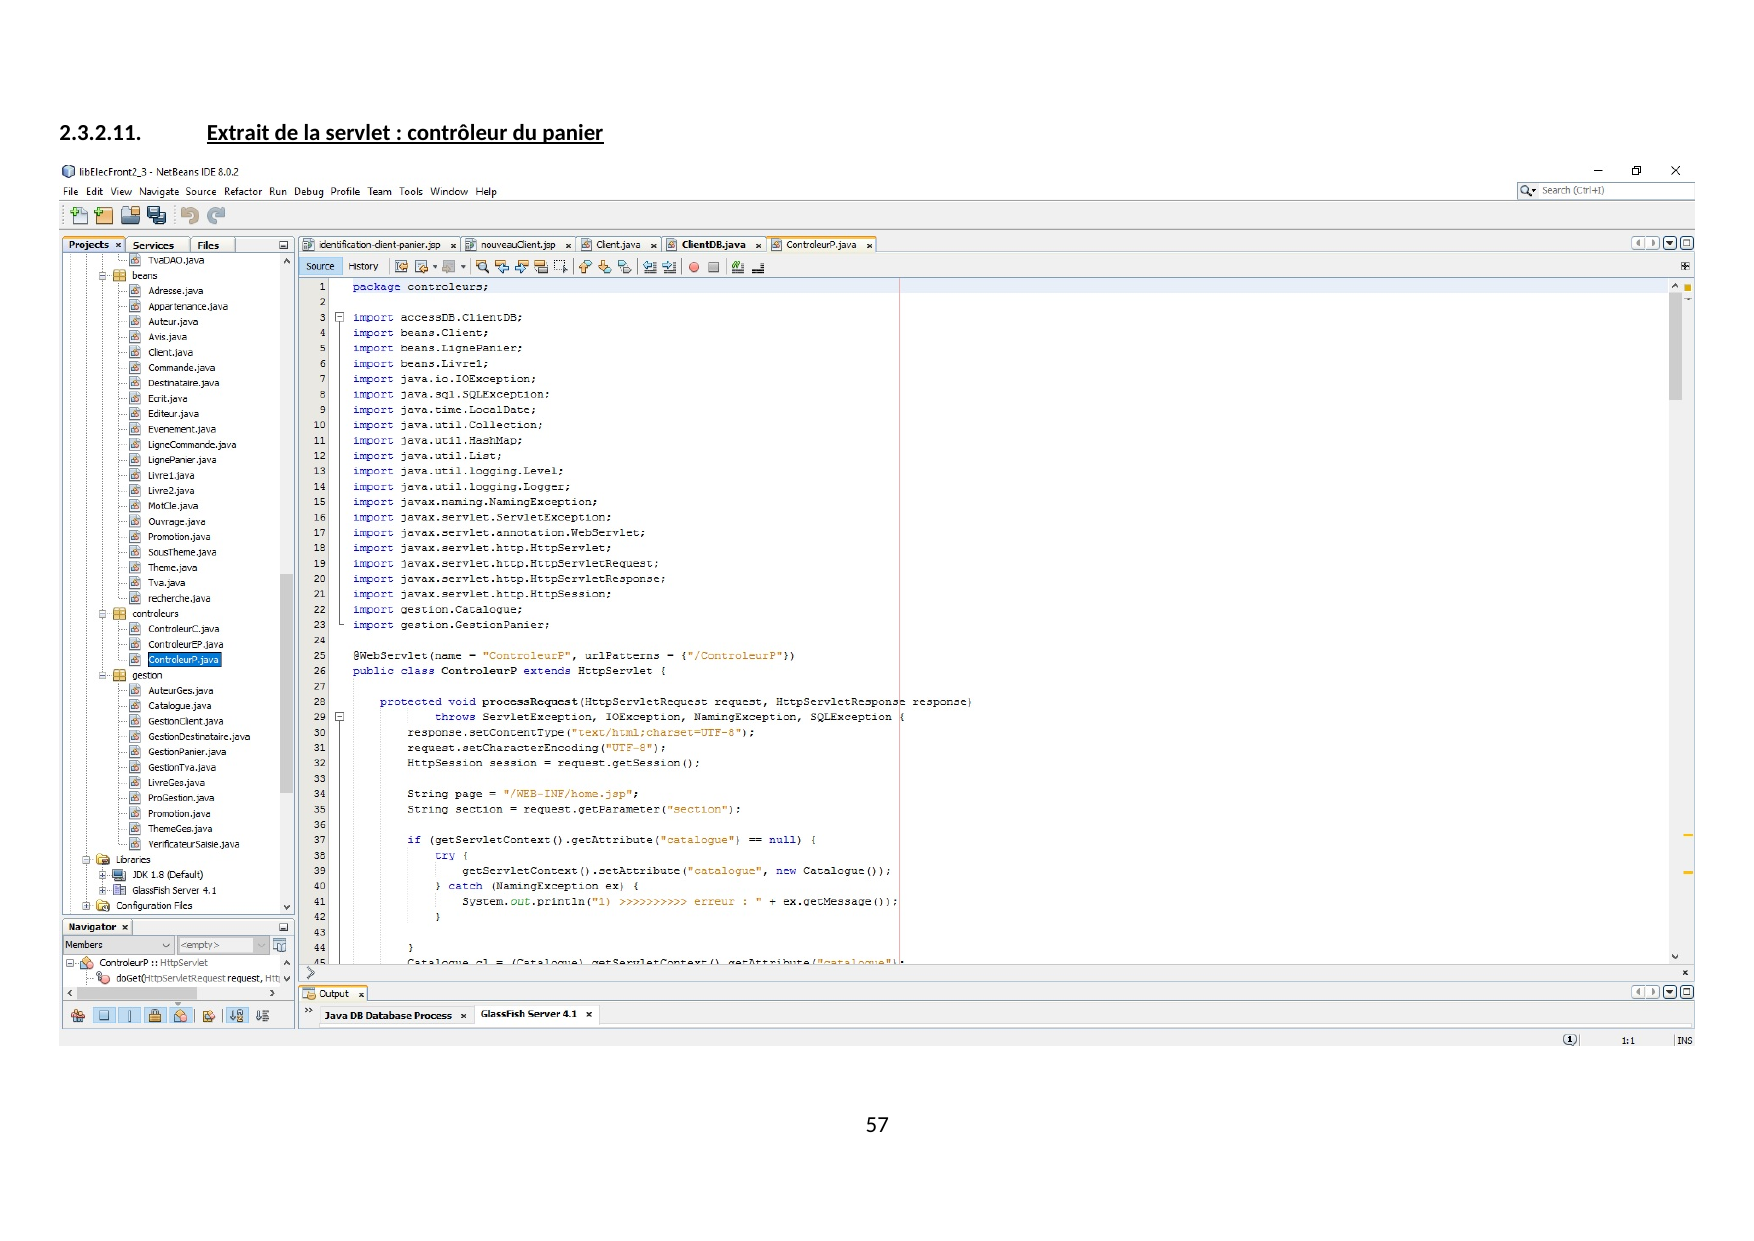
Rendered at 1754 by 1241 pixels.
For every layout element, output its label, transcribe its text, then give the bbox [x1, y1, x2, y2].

list Extrait de la servlet : contrôleur du panier [59, 118, 1695, 146]
picture [59, 165, 1695, 1046]
